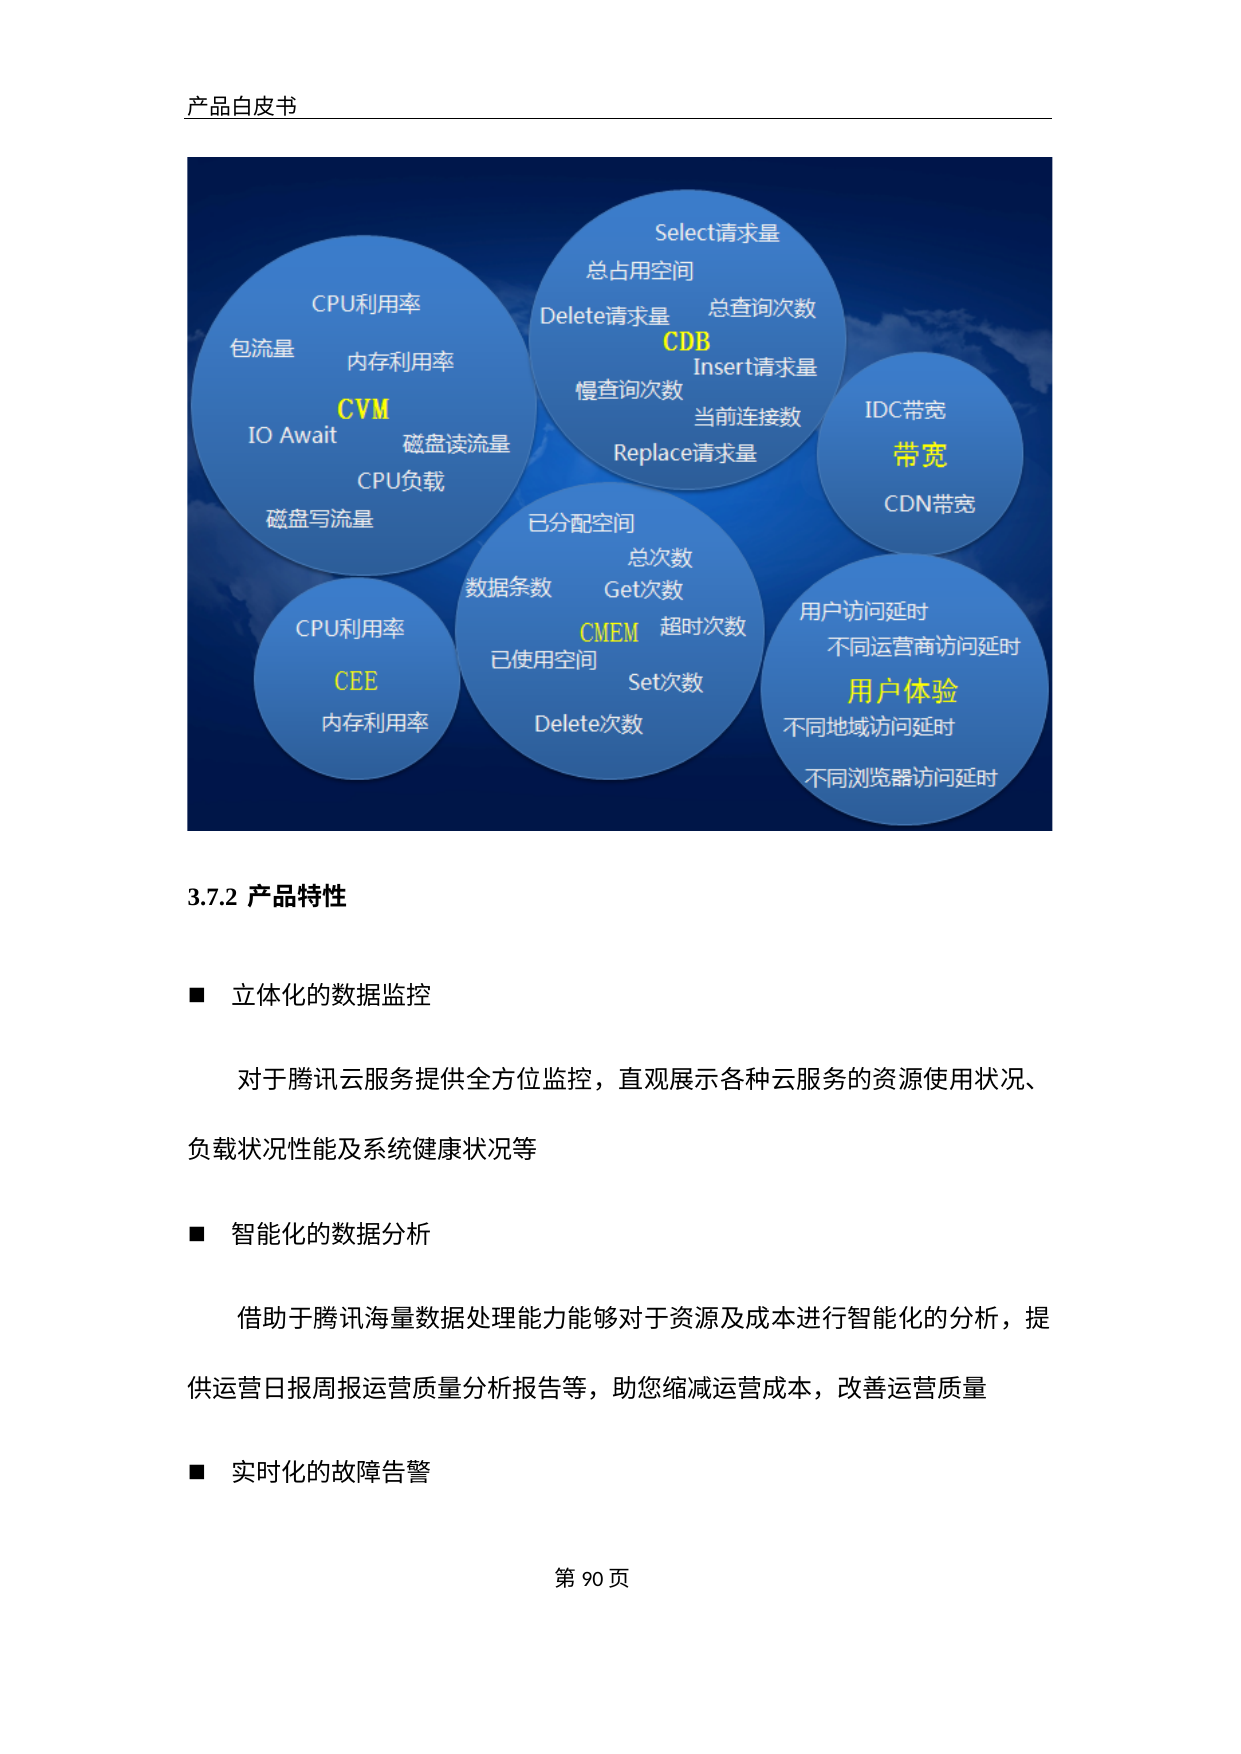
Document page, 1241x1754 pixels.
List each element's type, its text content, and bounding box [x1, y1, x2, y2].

subtitle 产品特性 [187, 862, 1053, 927]
text 借助于腾讯海量数据处理能力能够对于资源及成本进行智能化的分析，提供运营日报周报运营质量分析报告等，助您缩减运营成本，改善运营质量 [187, 1284, 1053, 1419]
list 立体化的数据监控 [187, 961, 1053, 1026]
picture [187, 157, 1053, 831]
list 智能化的数据分析 [187, 1200, 1053, 1265]
text 对于腾讯云服务提供全方位监控，直观展示各种云服务的资源使用状况、负载状况性能及系统健康状况等 [187, 1046, 1053, 1181]
list 实时化的故障告警 [187, 1438, 1053, 1503]
